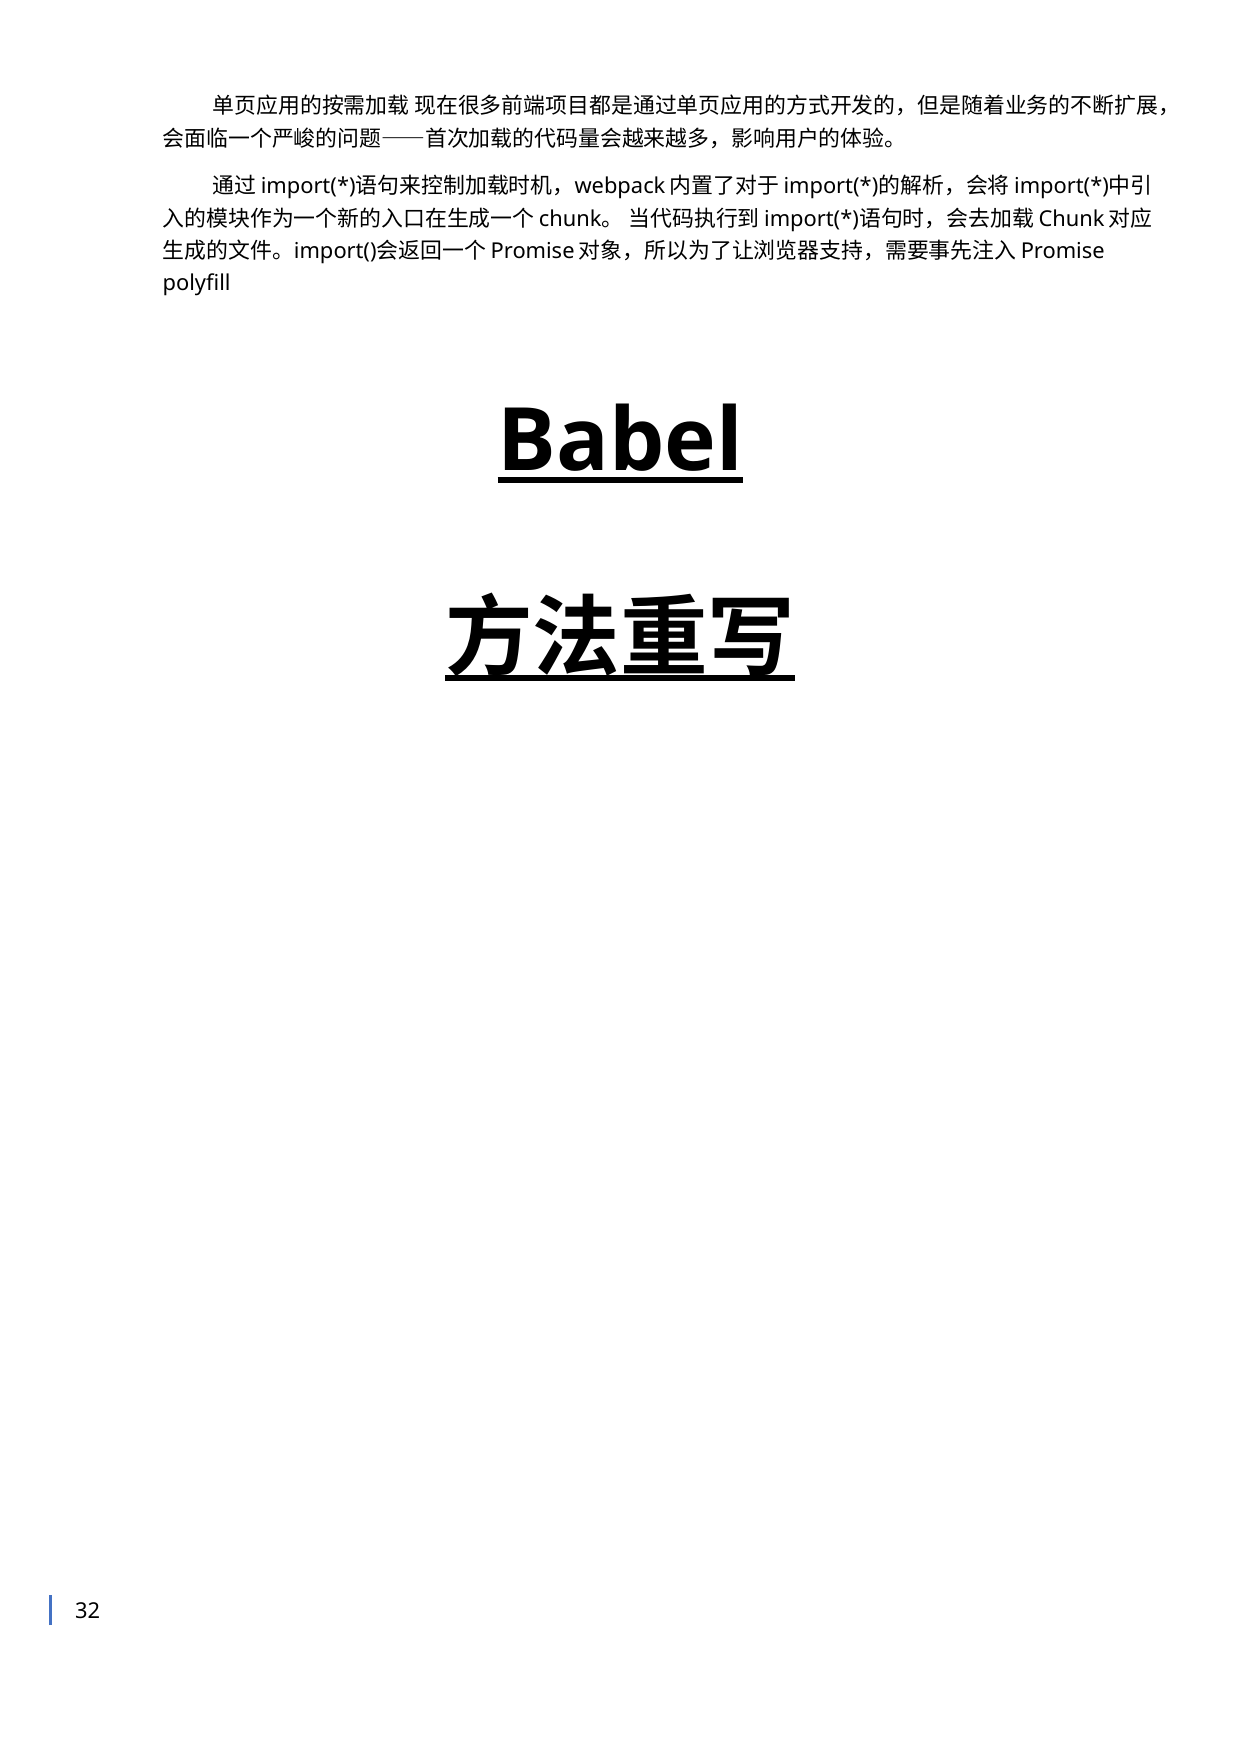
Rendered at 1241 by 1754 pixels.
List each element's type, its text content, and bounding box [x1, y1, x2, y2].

title Babel [75, 371, 1165, 501]
text 单页应用的按需加载 现在很多前端项目都是通过单页应用的方式开发的，但是随着业务的不断扩展，会面临一个严峻的问题——首次加载的代码量会越来越多，影响用户的体验。 [162, 88, 1165, 153]
text 通过import(*)语句来控制加载时机，webpack内置了对于import(*)的解析，会将import(*)中引入的模块作为一个新的入口在生成一个chunk。 当代码执行到import(*)语句时，会去加载Chunk对应生成的文件。import()会返回一个Promise对象，所以为了让浏览器支持，需要事先注入Promise polyfill [162, 168, 1165, 298]
title 方法重写 [75, 565, 1165, 695]
